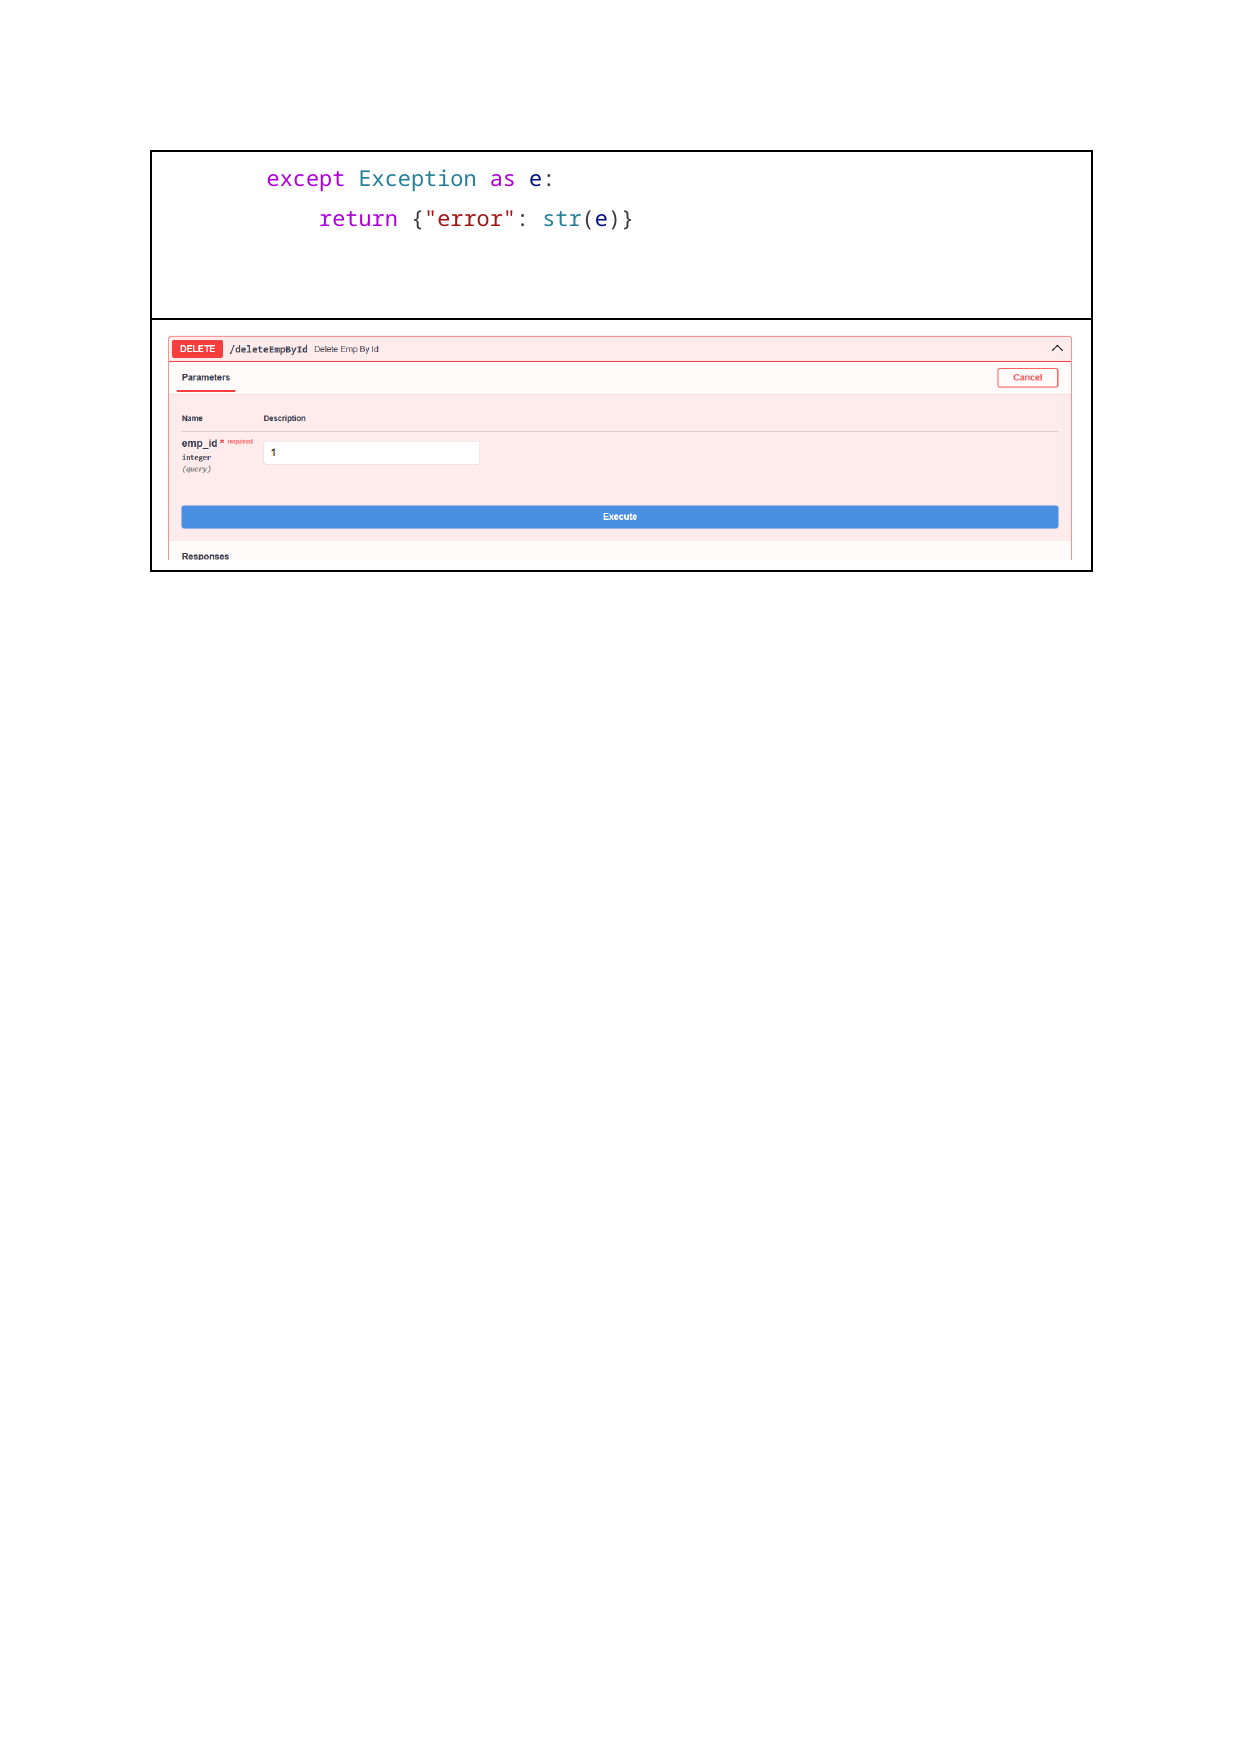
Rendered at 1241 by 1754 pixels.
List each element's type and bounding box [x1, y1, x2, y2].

picture [161, 330, 1079, 560]
table_header [152, 152, 1091, 317]
table_cell [152, 320, 1091, 569]
